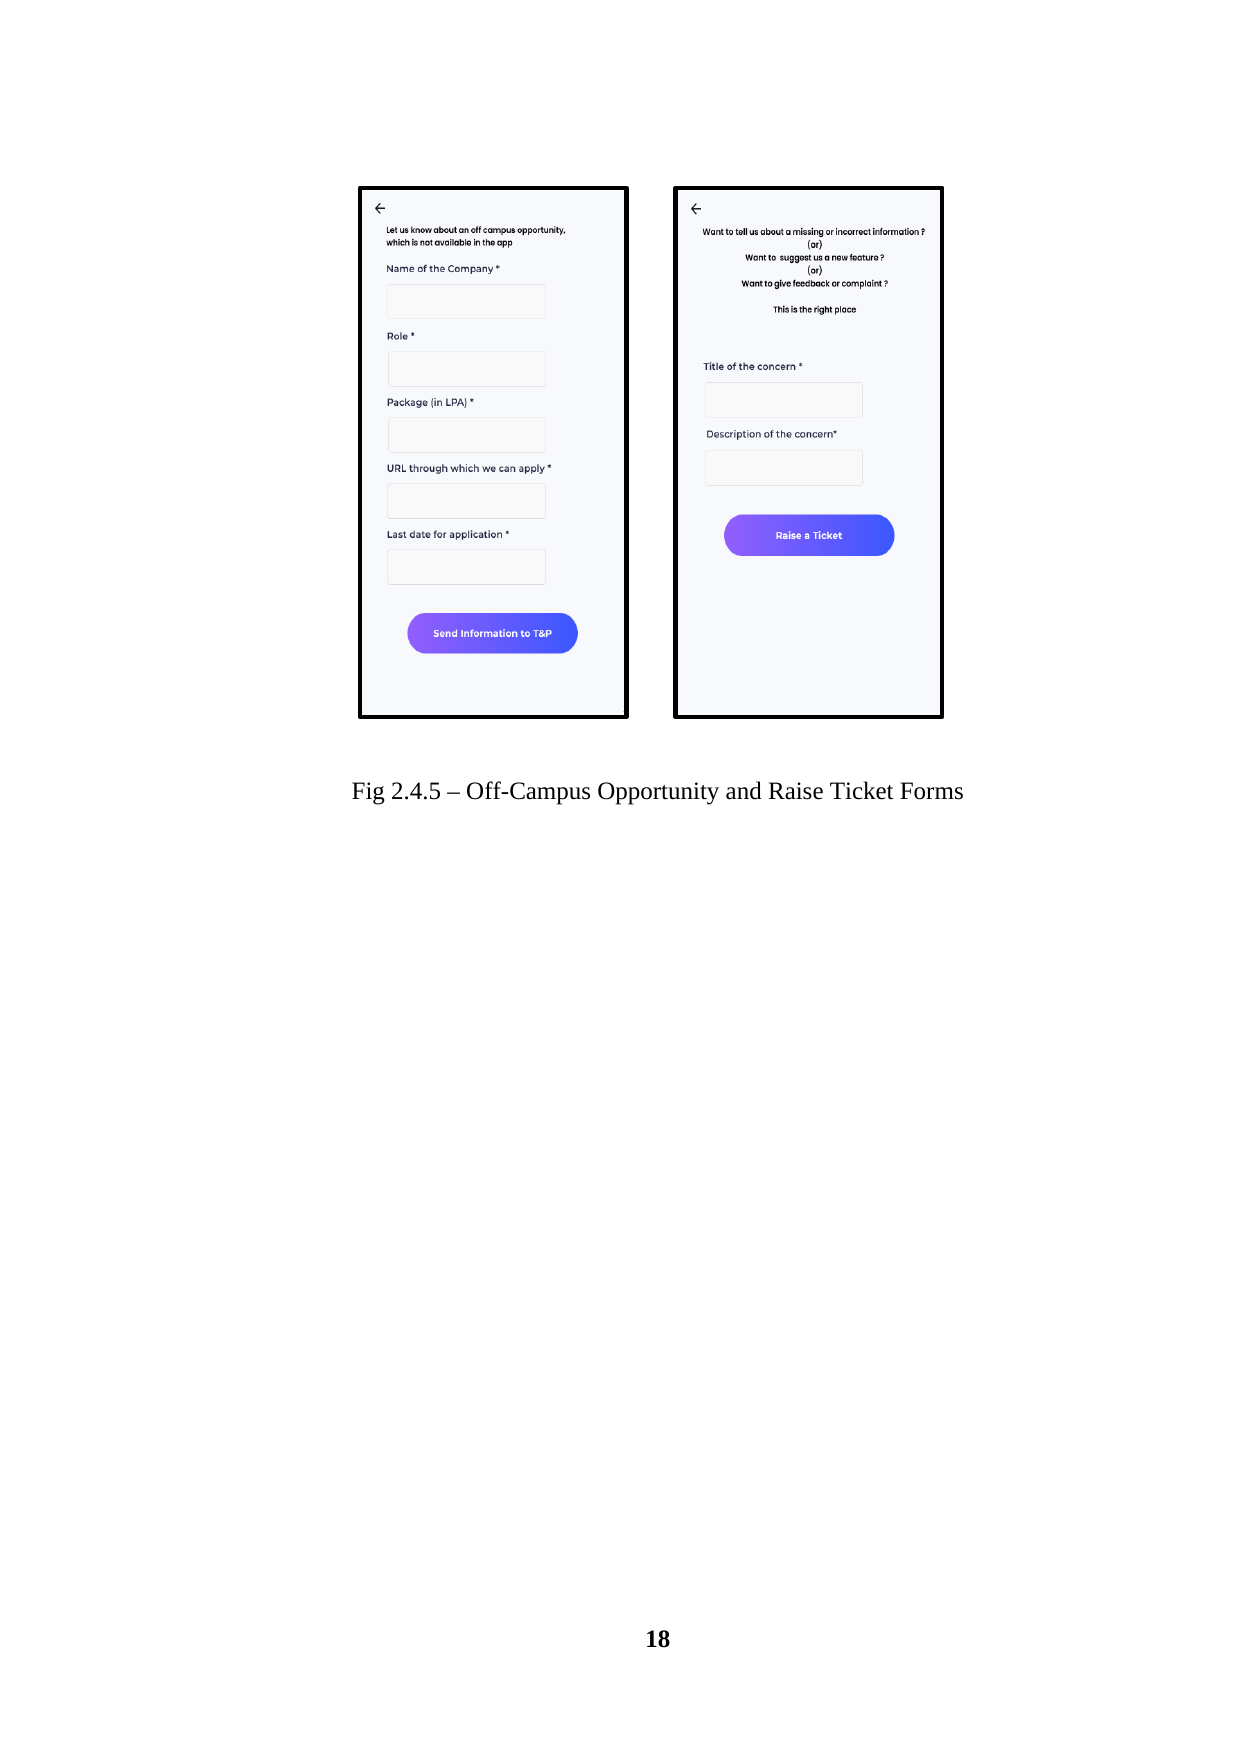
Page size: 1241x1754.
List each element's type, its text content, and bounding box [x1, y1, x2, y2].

text Fig 2.4.5 – Off-Campus Opportunity and Raise Ticket Forms [225, 776, 1090, 805]
picture [362, 190, 624, 715]
picture [678, 190, 940, 715]
